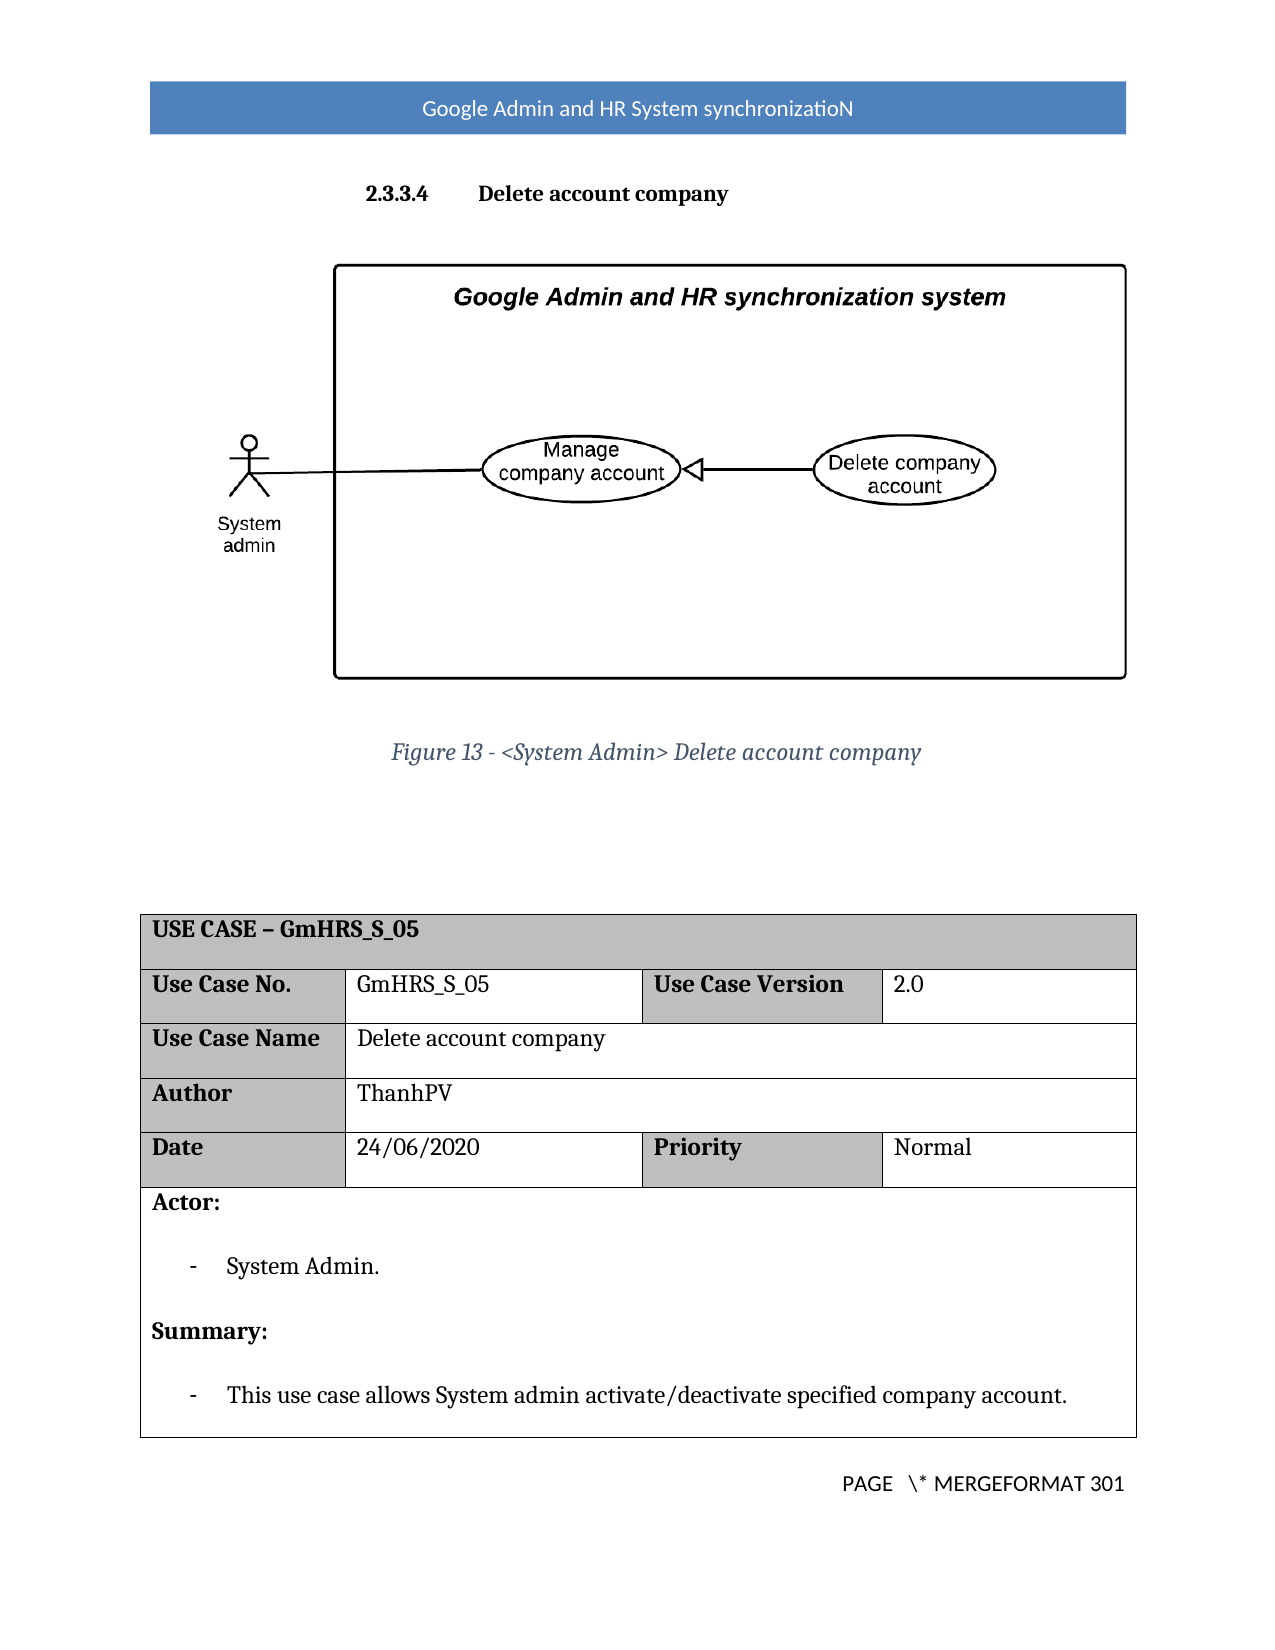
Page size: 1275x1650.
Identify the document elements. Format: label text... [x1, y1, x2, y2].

table_cell Priority [643, 1133, 882, 1187]
table_cell Use Case Name [141, 1024, 345, 1078]
text Figure 13 - <System Admin> Delete account company [187, 738, 1125, 767]
table_cell Date [141, 1133, 345, 1187]
table_cell Normal [883, 1133, 1136, 1187]
table_cell ThanhPV [346, 1079, 1136, 1132]
table_cell Author [141, 1079, 345, 1132]
table_cell Use Case No. [141, 970, 345, 1023]
table_cell Use Case Version [643, 970, 882, 1023]
table_cell 24/06/2020 [346, 1133, 642, 1187]
table_cell 2.0 [883, 970, 1136, 1023]
table_cell GmHRS_S_05 [346, 970, 642, 1023]
table_header USE CASE – GmHRS_S_05 [141, 915, 1136, 969]
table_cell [141, 1188, 1136, 1437]
table_cell Delete account company [346, 1024, 1136, 1078]
subtitle Delete account company [366, 181, 1125, 207]
picture [187, 240, 1163, 705]
